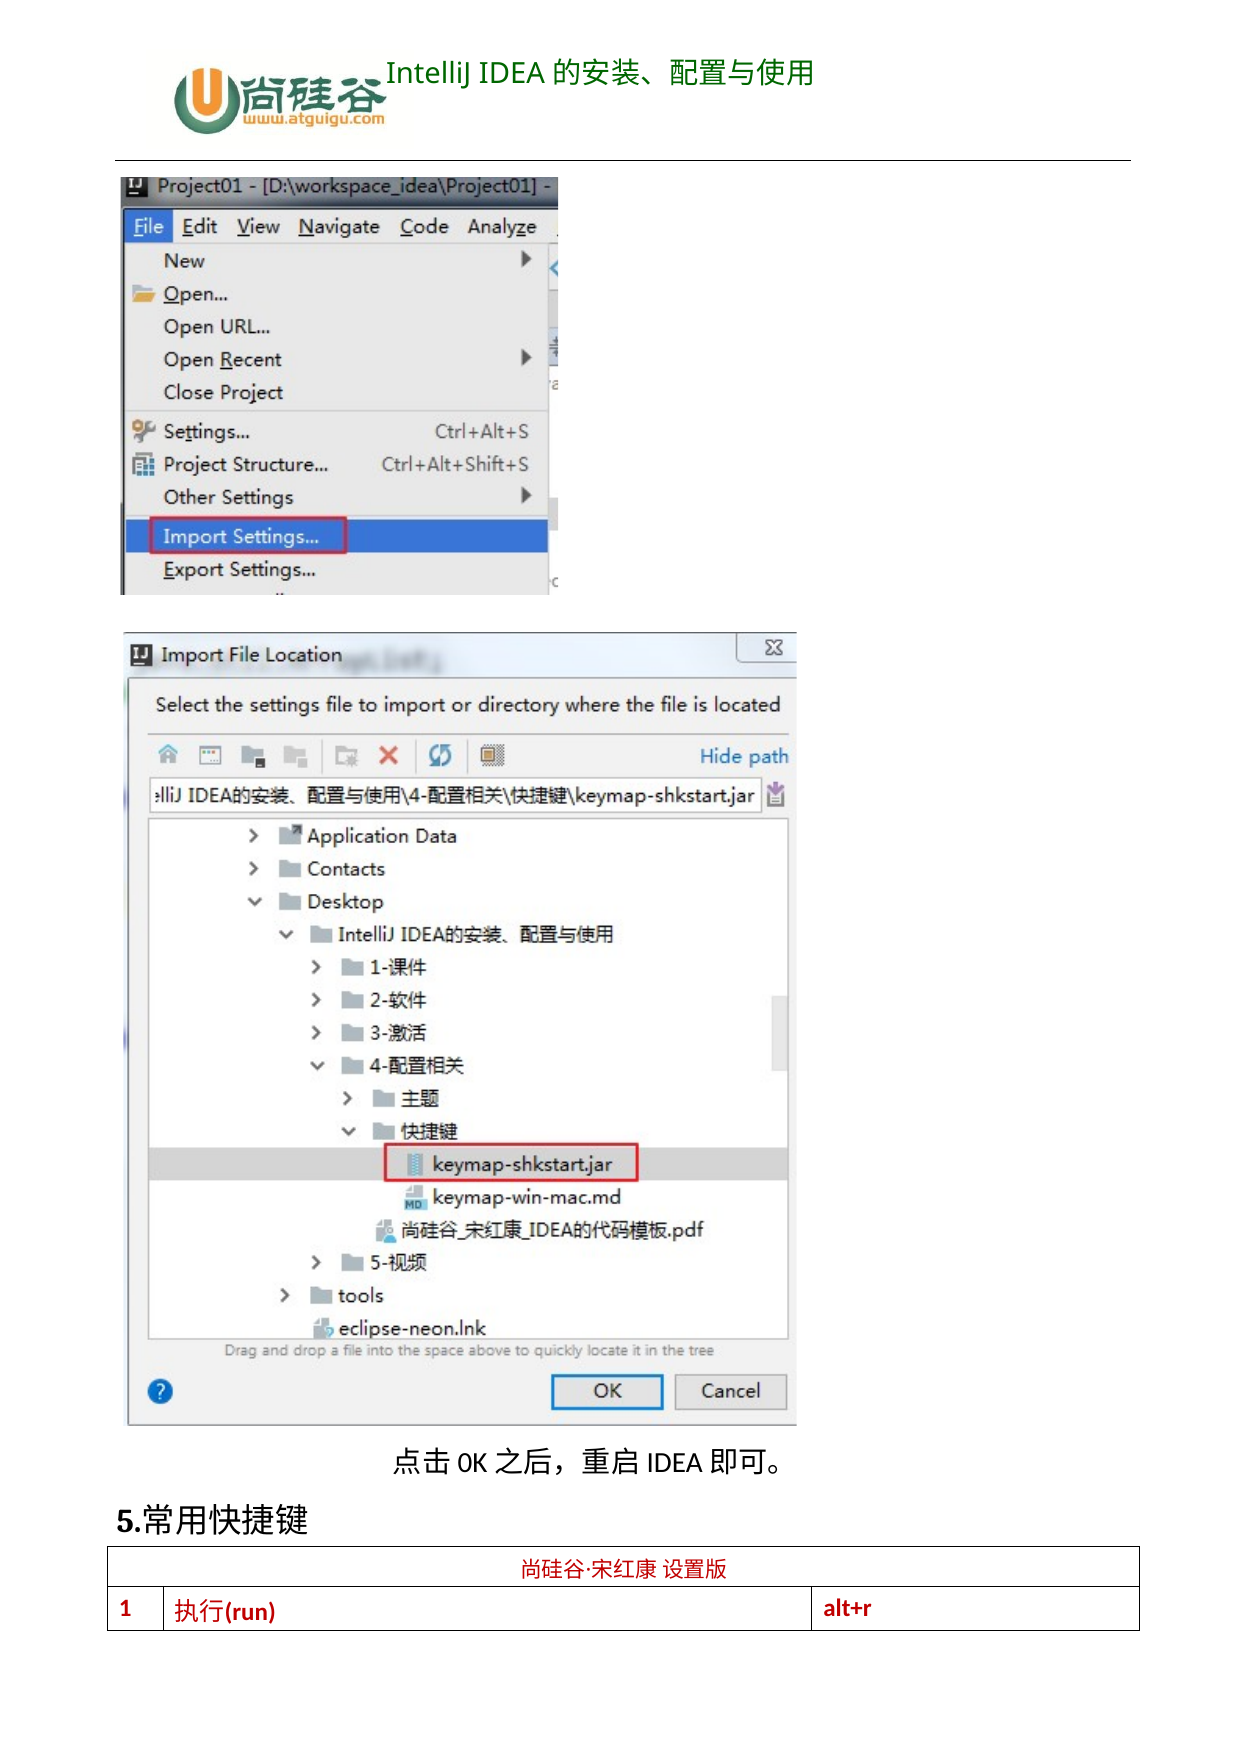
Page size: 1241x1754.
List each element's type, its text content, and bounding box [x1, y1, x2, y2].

picture [120, 177, 559, 595]
table_cell 执行(run) [164, 1587, 811, 1630]
table_header 尚硅谷·宋红康 设置版 [108, 1547, 1139, 1586]
table_cell 1 [108, 1587, 163, 1630]
table_cell alt+r [812, 1587, 1139, 1630]
text 5.常用快捷键 [116, 1494, 1127, 1542]
picture [123, 632, 797, 1426]
picture [146, 49, 414, 149]
